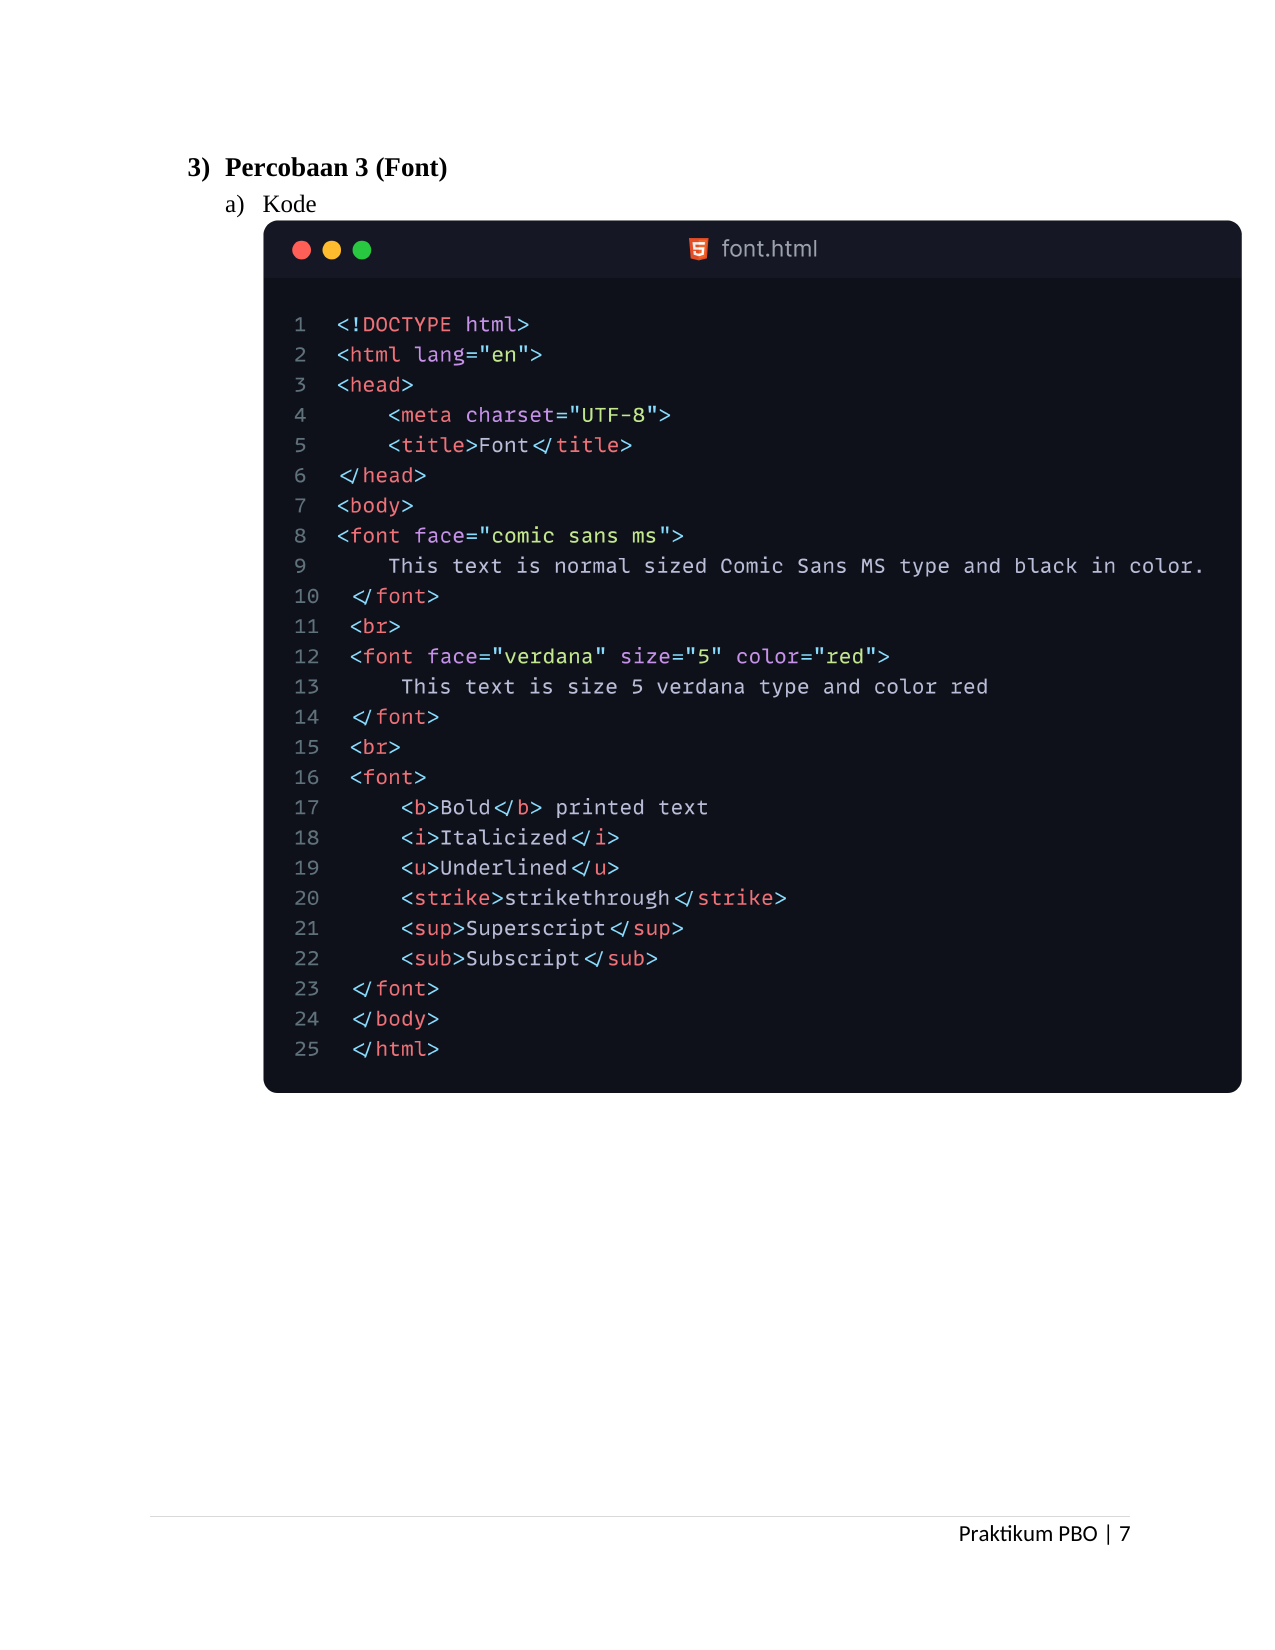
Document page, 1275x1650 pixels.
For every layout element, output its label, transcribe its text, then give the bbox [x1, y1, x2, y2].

subtitle Percobaan 3 (Font) [187, 151, 1130, 182]
picture [262, 220, 1243, 1093]
subtitle Kode [225, 189, 1130, 218]
